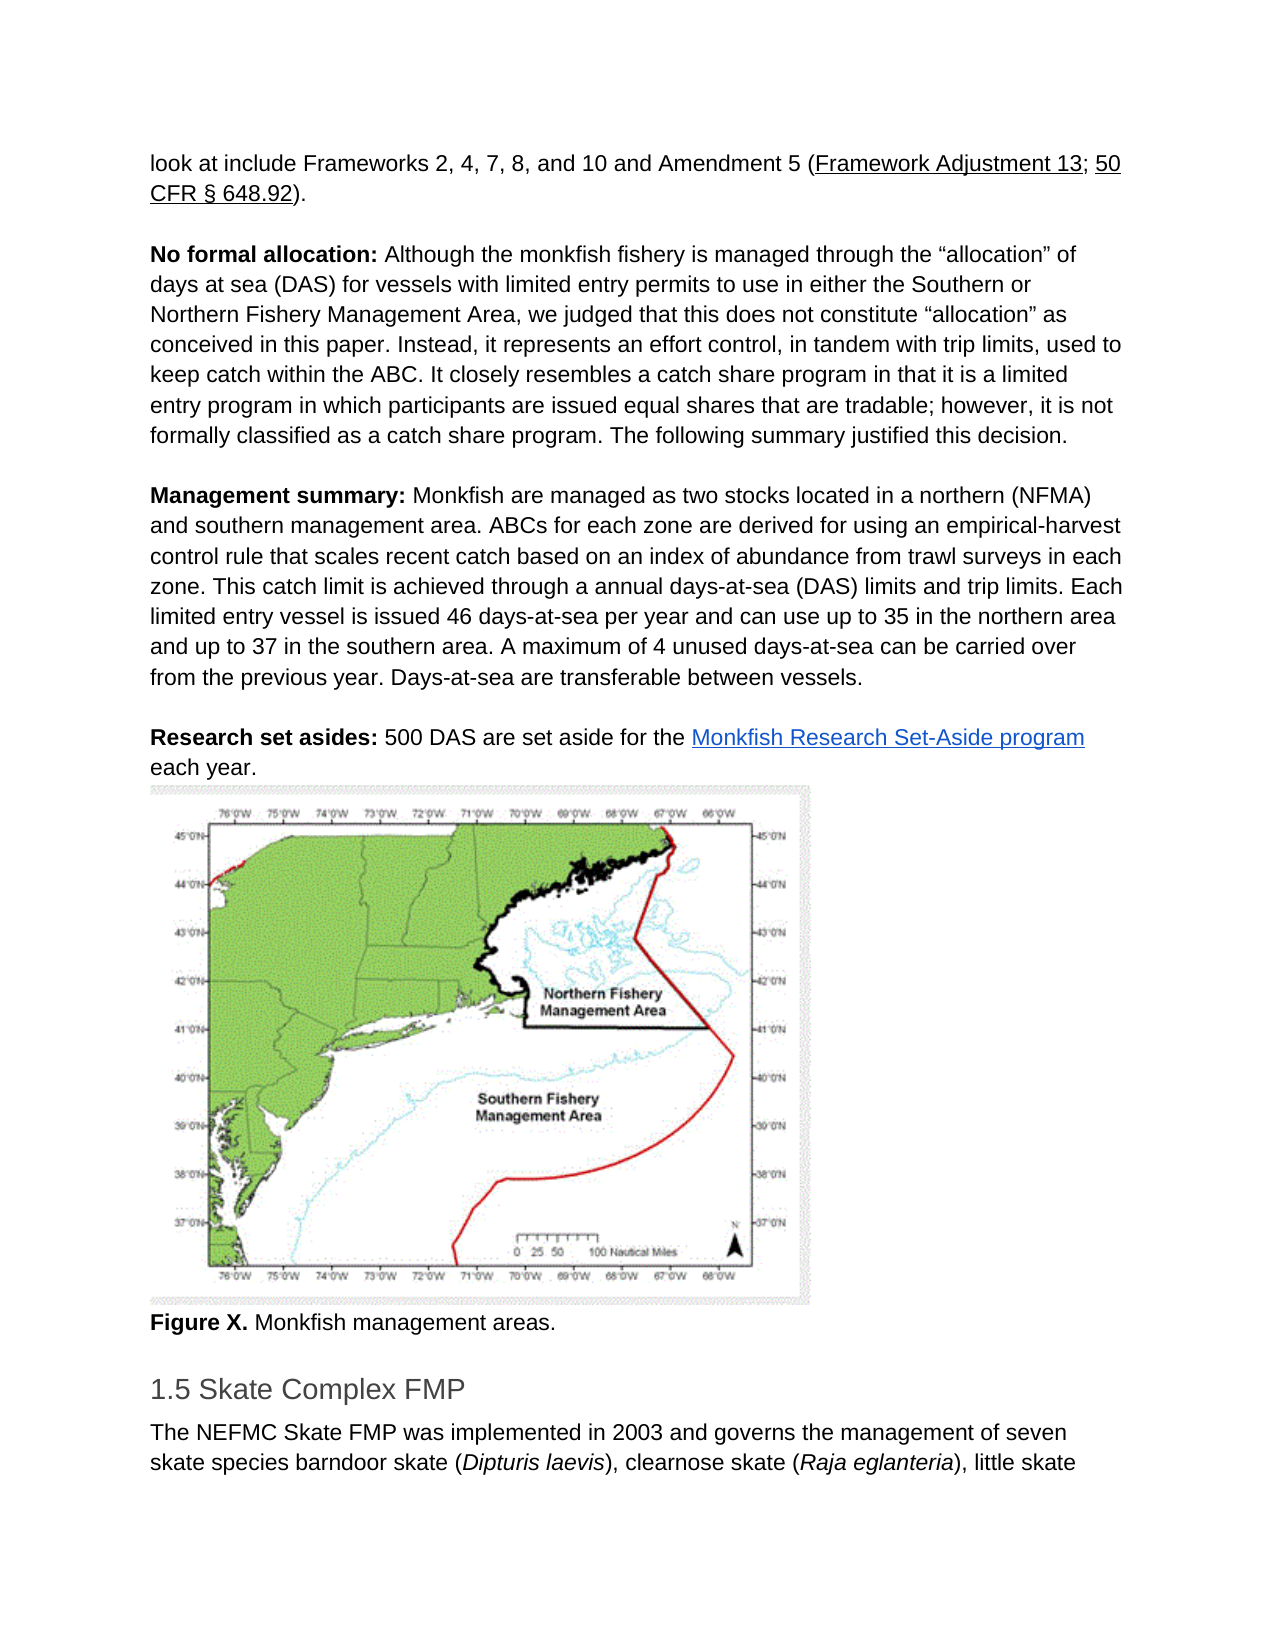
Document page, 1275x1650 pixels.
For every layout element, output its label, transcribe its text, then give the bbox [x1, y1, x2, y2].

picture [150, 784, 811, 1305]
text Research set asides: 500 DAS are set aside for the Monkfish Research Set-Aside program each year. [150, 724, 1125, 781]
text No formal allocation: Although the monkfish fishery is managed through the “allocation” of days at sea (DAS) for vessels with limited entry permits to use in either the Southern or Northern Fishery Management Area, we judged that this does not constitute “allocation” as conceived in this paper. Instead, it represents an effort control, in tandem with trip limits, used to keep catch within the ABC. It closely resembles a catch share program in that it is a limited entry program in which participants are issued equal shares that are tradable; however, it is not formally classified as a catch share program. The following summary justified this decision. [150, 241, 1125, 448]
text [150, 1419, 1125, 1476]
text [150, 150, 1125, 207]
subtitle 1.5 Skate Complex FMP [150, 1372, 1125, 1406]
text Management summary: Monkfish are managed as two stocks located in a northern (NFMA) and southern management area. ABCs for each zone are derived for using an empirical-harvest control rule that scales recent catch based on an index of abundance from trawl surveys in each zone. This catch limit is achieved through a annual days-at-sea (DAS) limits and trip limits. Each limited entry vessel is issued 46 days-at-sea per year and can use up to 35 in the northern area and up to 37 in the southern area. A maximum of 4 unused days-at-sea can be carried over from the previous year. Days-at-sea are transferable between vessels. [150, 482, 1125, 690]
text Figure X. Monkfish management areas. [150, 1308, 1125, 1335]
